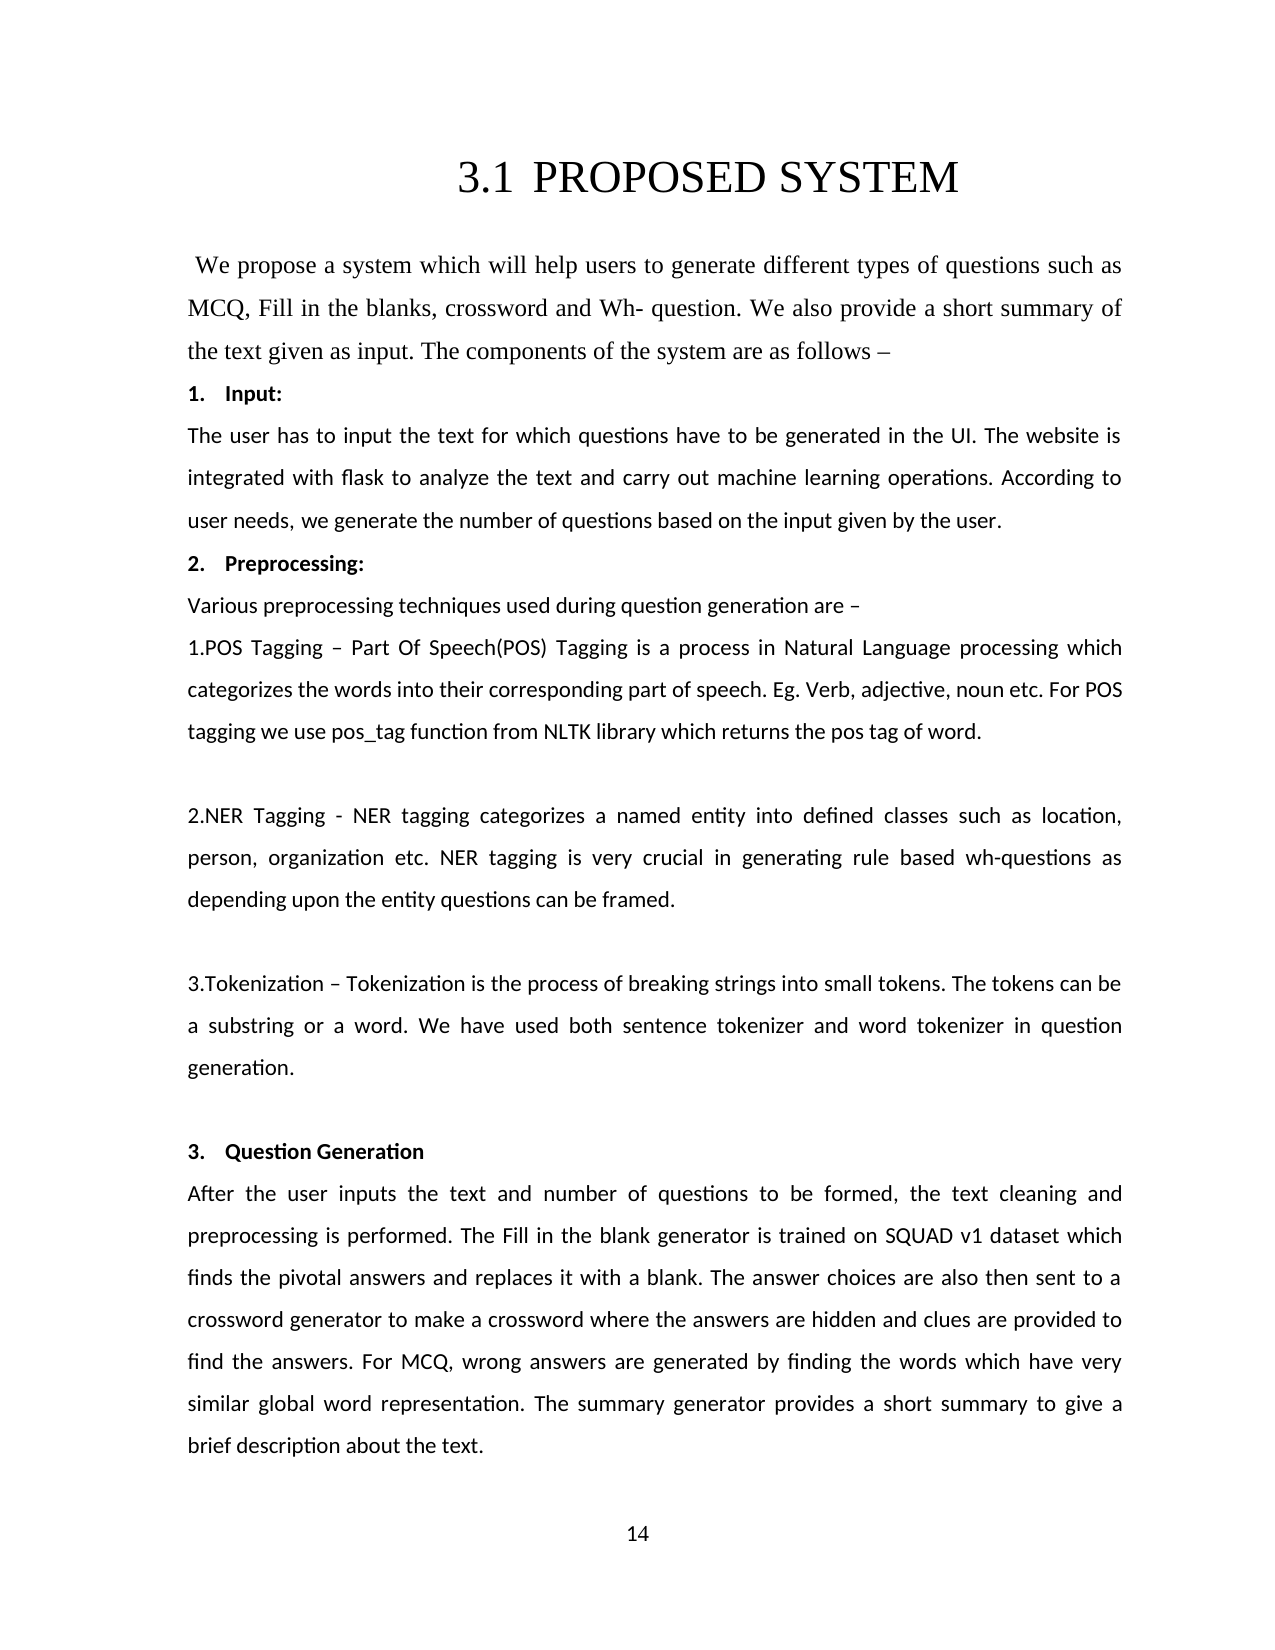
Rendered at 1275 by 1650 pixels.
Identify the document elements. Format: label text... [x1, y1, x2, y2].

list Preprocessing: [187, 549, 1124, 577]
list Input: [187, 379, 1124, 407]
text After the user inputs the text and number of questions to be formed, the text cleaning and preprocessing is performed. The Fill in the blank generator is trained on SQUAD v1 dataset which finds the pivotal answers and replaces it with a blank. The answer choices are also then sent to a crossword generator to make a crossword where the answers are hidden and clues are provided to find the answers. For MCQ, wrong answers are generated by finding the words which have very similar global word representation. The summary generator provides a short summary to give a brief description about the text. [187, 1179, 1124, 1459]
text 1.POS Tagging – Part Of Speech(POS) Tagging is a process in Natural Language processing which categorizes the words into their corresponding part of speech. Eg. Verb, adjective, noun etc. For POS tagging we use pos_tag function from NLTK library which returns the pos tag of word. [187, 633, 1124, 745]
subtitle PROPOSED SYSTEM [457, 150, 1173, 203]
text 2.NER Tagging - NER tagging categorizes a named entity into defined classes such as location, person, organization etc. NER tagging is very crucial in generating rule based wh-questions as depending upon the entity questions can be framed. [187, 801, 1124, 913]
text Various preprocessing techniques used during question generation are – [187, 591, 1124, 619]
text 3.Tokenization – Tokenization is the process of breaking strings into small tokens. The tokens can be a substring or a word. We have used both sentence tokenizer and word tokenizer in question generation. [187, 969, 1124, 1081]
text The user has to input the text for which questions have to be generated in the UI. The website is integrated with flask to analyze the text and carry out machine learning operations. According to user needs, we generate the number of questions based on the input given by the user. [187, 421, 1124, 535]
list Question Generation [187, 1137, 1124, 1165]
text We propose a system which will help users to generate different types of questions such as MCQ, Fill in the blanks, crossword and Wh- question. We also provide a short summary of the text given as input. The components of the system are as follows – [187, 250, 1124, 365]
